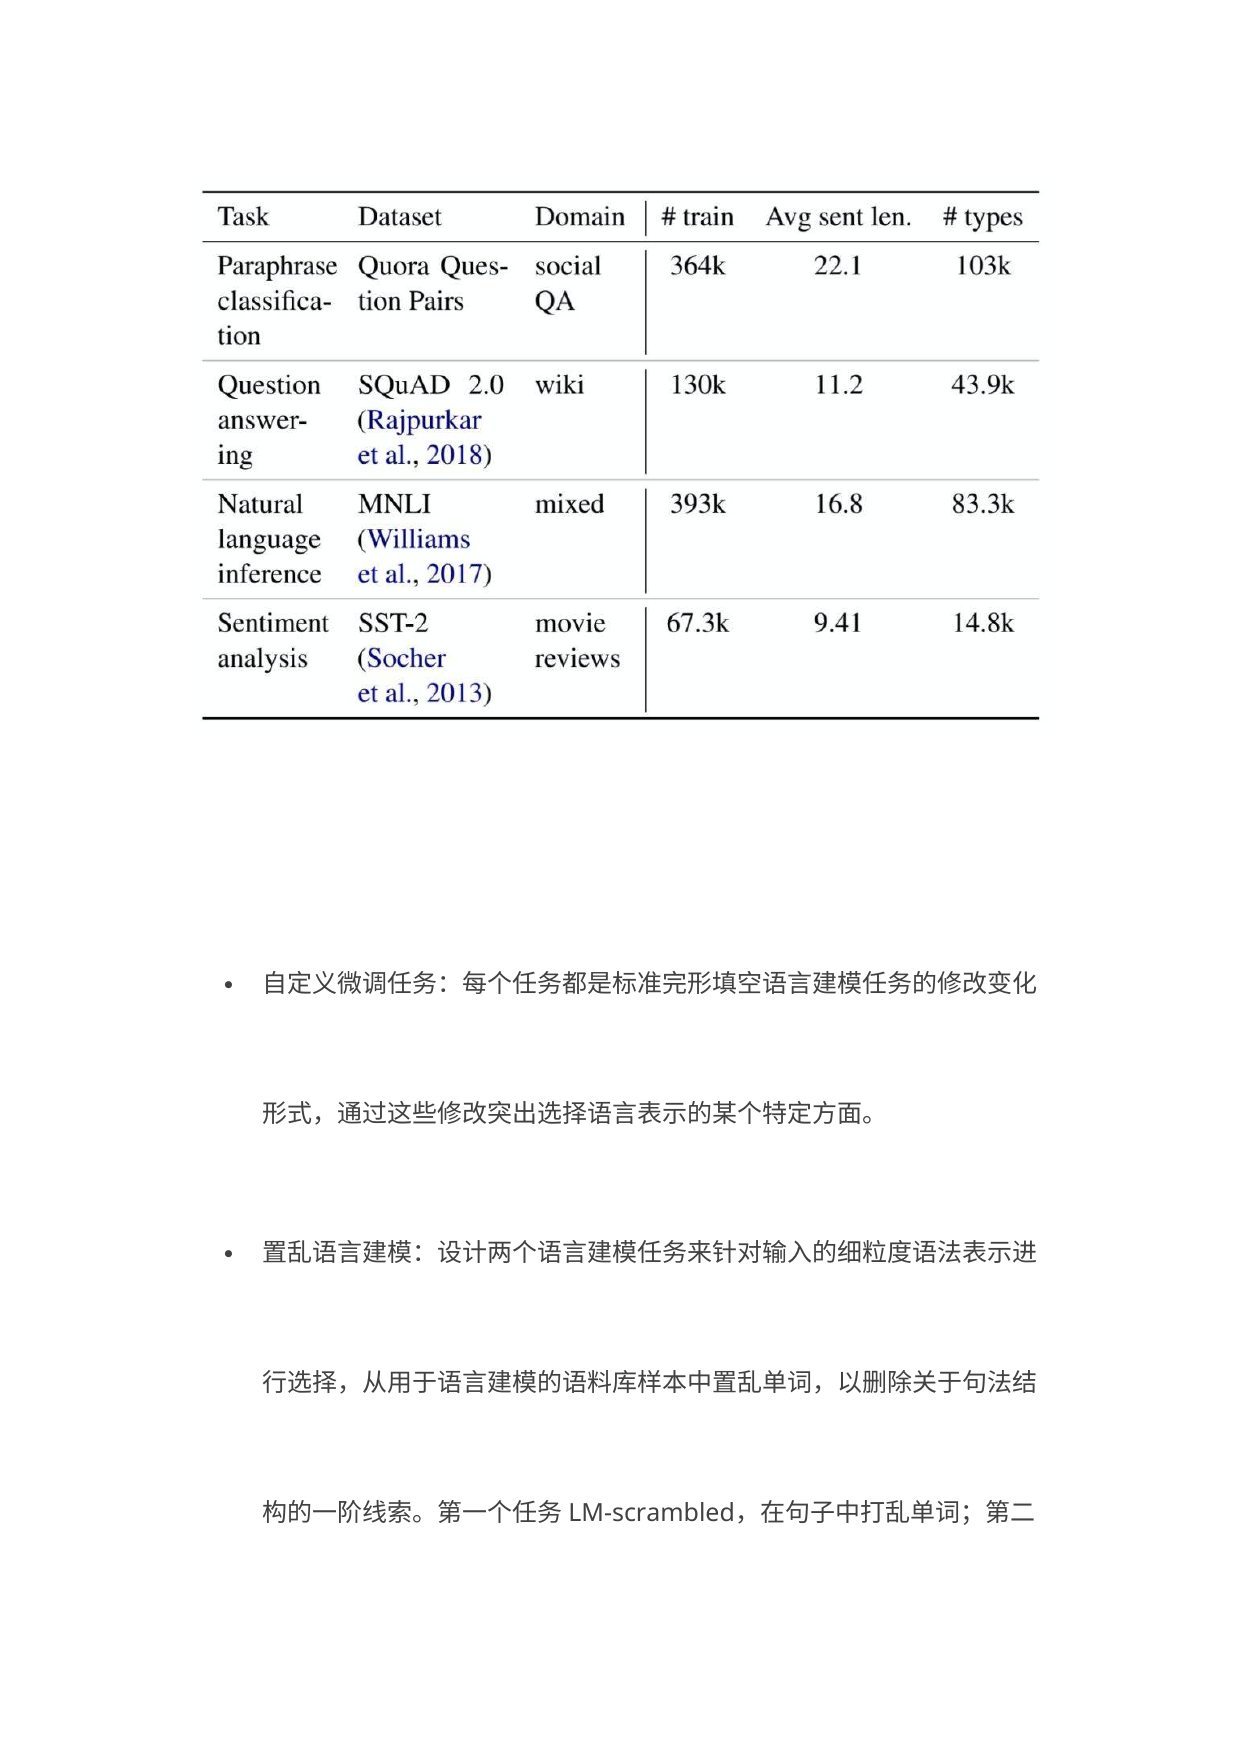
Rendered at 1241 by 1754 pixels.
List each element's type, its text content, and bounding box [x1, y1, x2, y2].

list 自定义微调任务：每个任务都是标准完形填空语言建模任务的修改变化形式，通过这些修改突出选择语言表示的某个特定方面。 [225, 949, 1053, 1144]
picture [187, 176, 1053, 733]
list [225, 1218, 1053, 1543]
